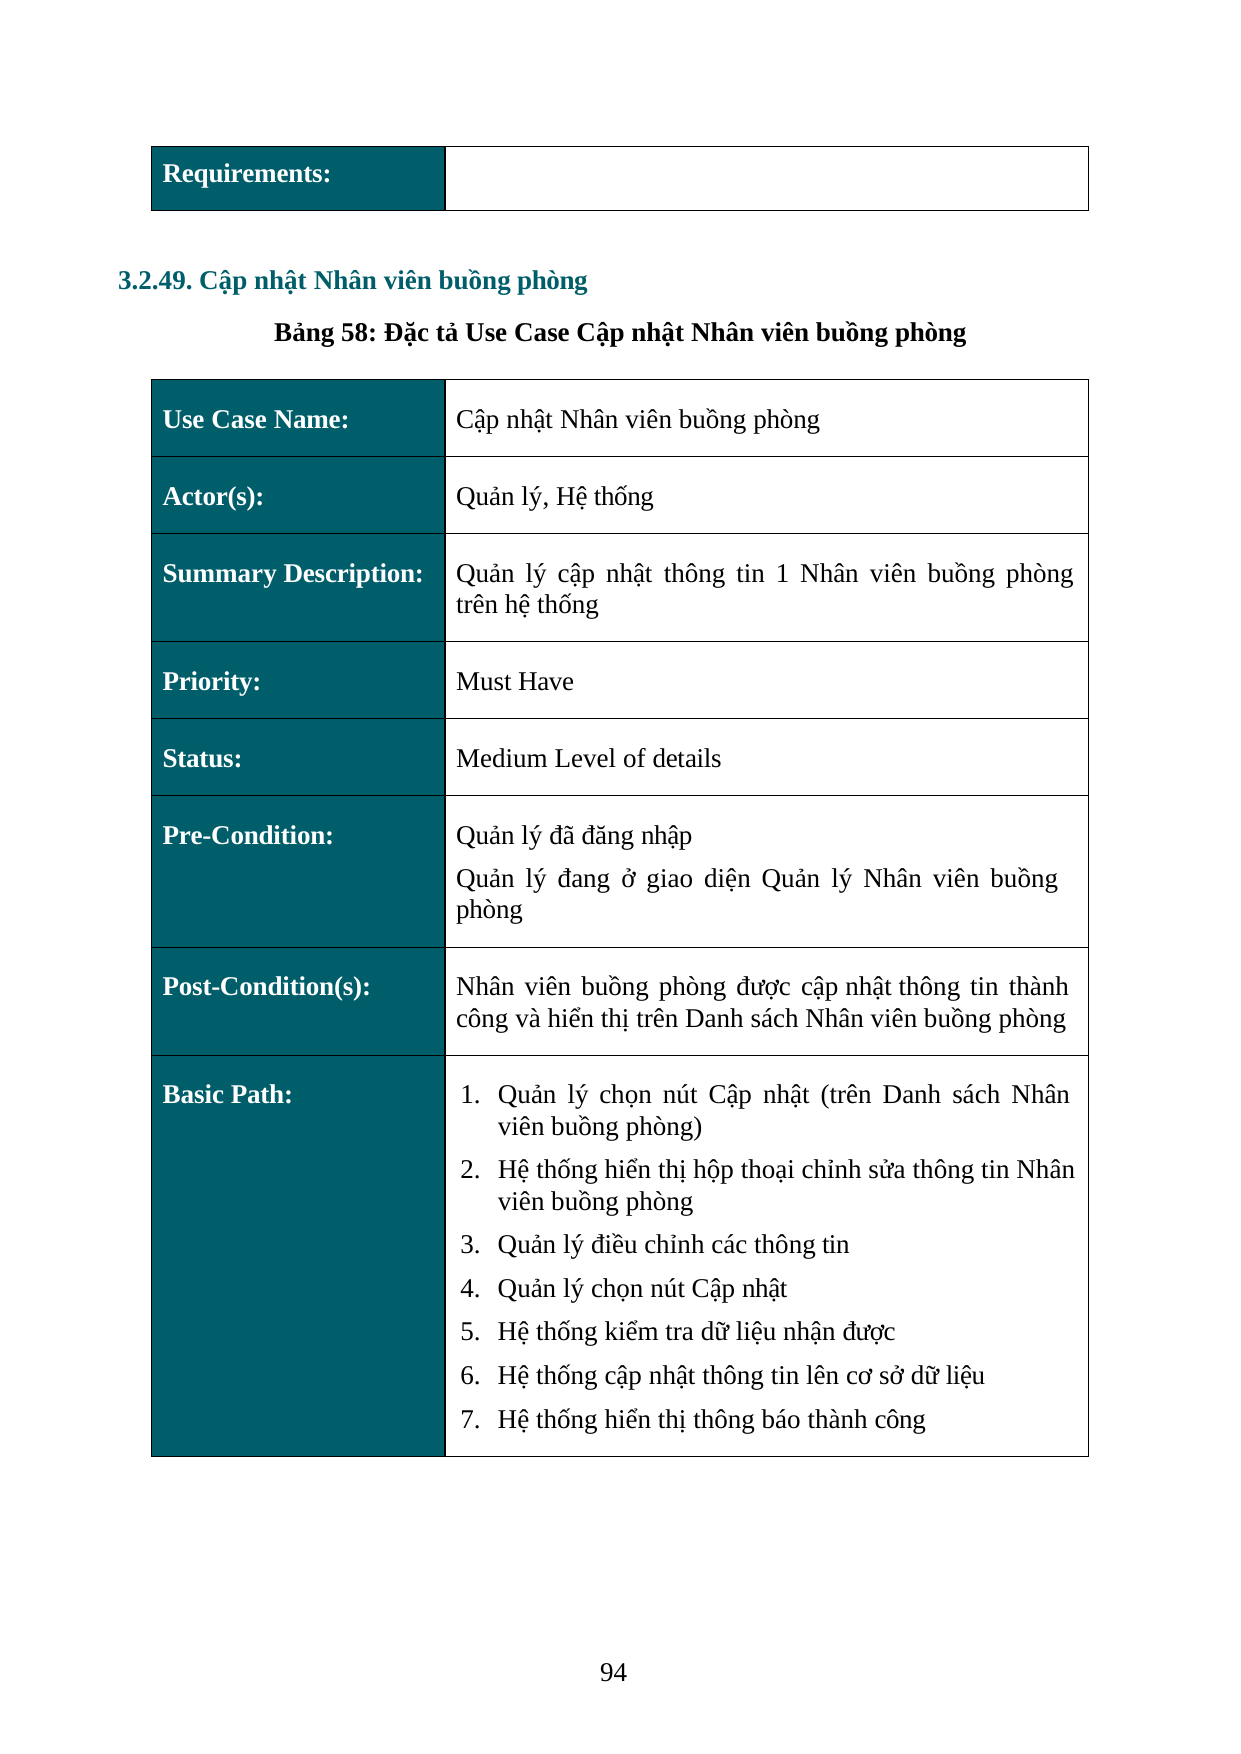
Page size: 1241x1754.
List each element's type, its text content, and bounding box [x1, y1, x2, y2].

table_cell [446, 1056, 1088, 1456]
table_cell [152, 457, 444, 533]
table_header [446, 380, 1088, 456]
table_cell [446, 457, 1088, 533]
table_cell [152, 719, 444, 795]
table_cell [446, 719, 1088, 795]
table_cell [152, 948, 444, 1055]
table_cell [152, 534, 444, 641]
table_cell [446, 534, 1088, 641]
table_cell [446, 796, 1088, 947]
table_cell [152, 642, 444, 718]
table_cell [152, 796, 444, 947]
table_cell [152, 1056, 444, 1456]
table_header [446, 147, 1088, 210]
subtitle Bảng 58: Đặc tả Use Case Cập nhật Nhân viên buồng phòng [88, 316, 1152, 347]
list Cập nhật Nhân viên buồng phòng [118, 264, 1152, 295]
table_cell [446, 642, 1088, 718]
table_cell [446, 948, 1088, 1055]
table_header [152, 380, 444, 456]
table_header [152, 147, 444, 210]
